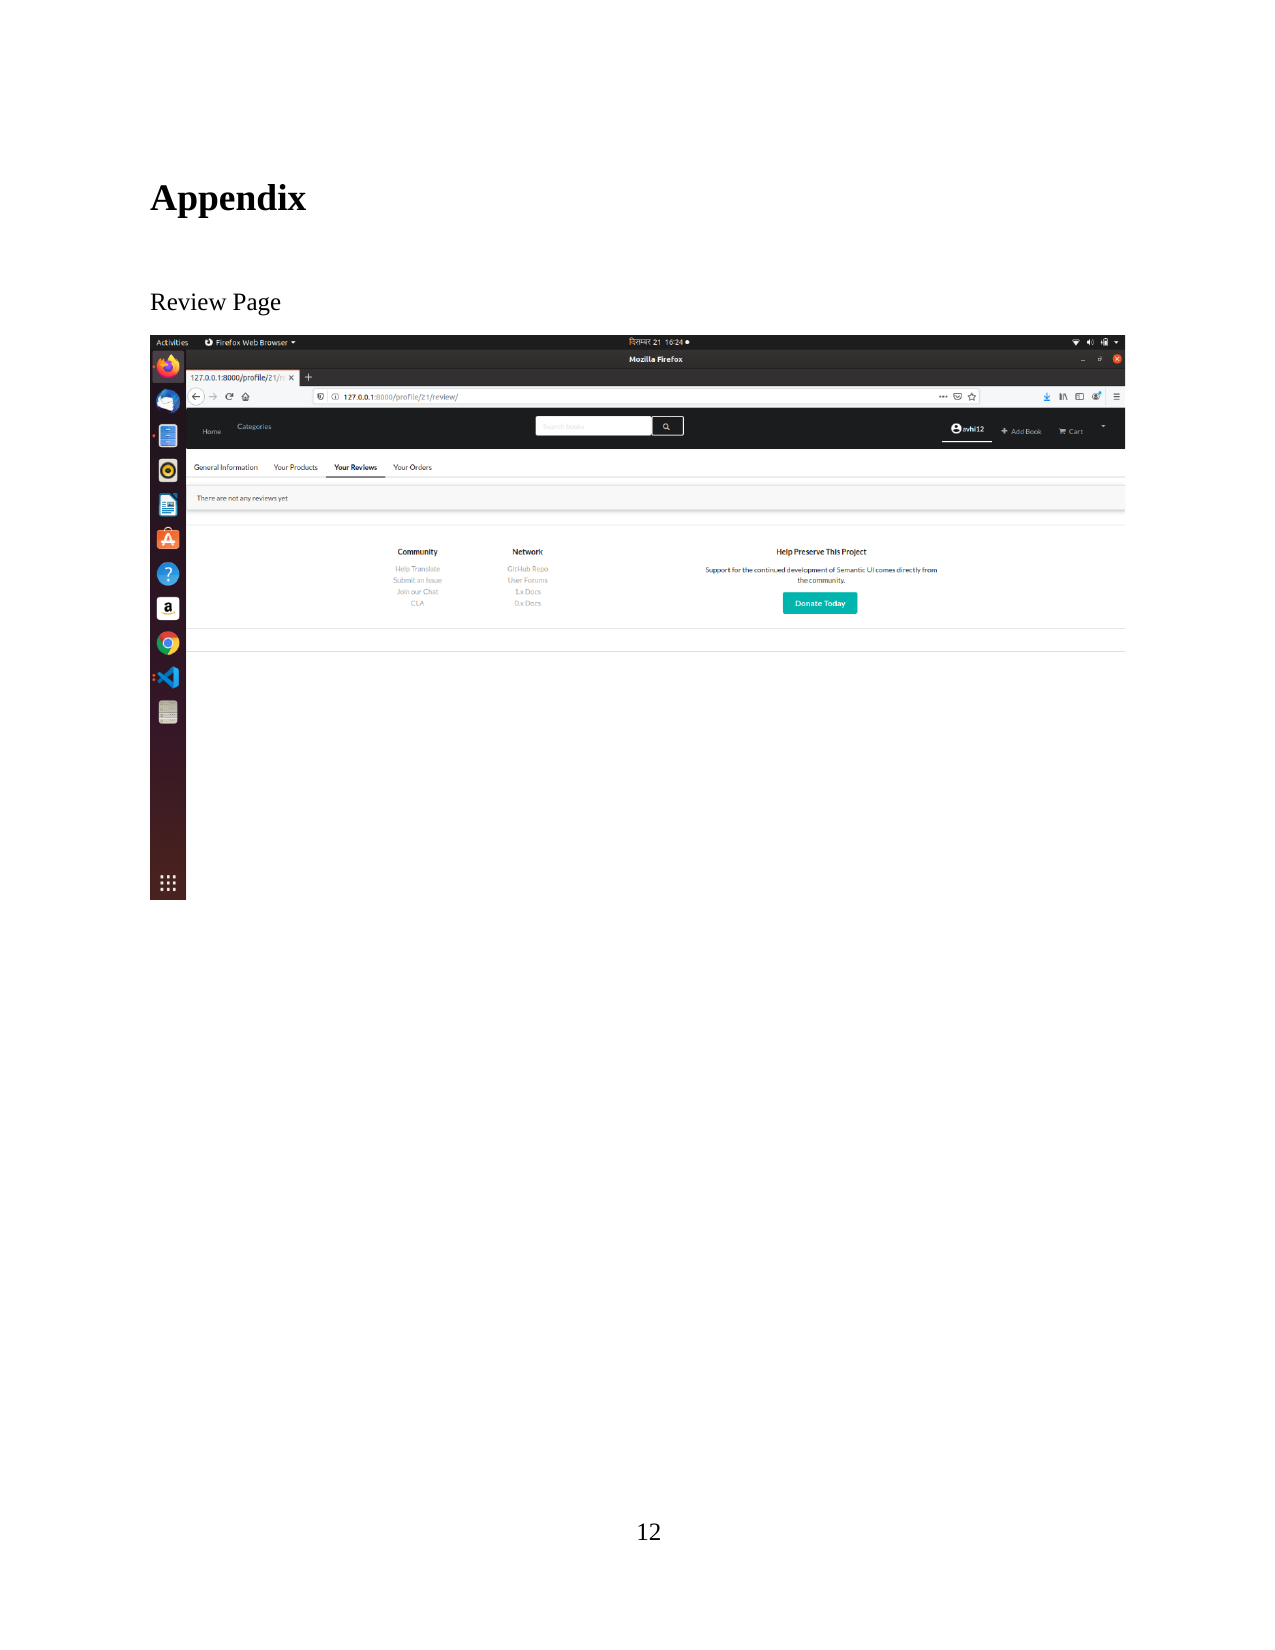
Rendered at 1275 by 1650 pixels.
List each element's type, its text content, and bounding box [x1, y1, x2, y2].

subtitle Appendix [150, 175, 1125, 218]
picture [150, 335, 1125, 900]
text Review Page [150, 287, 1125, 316]
